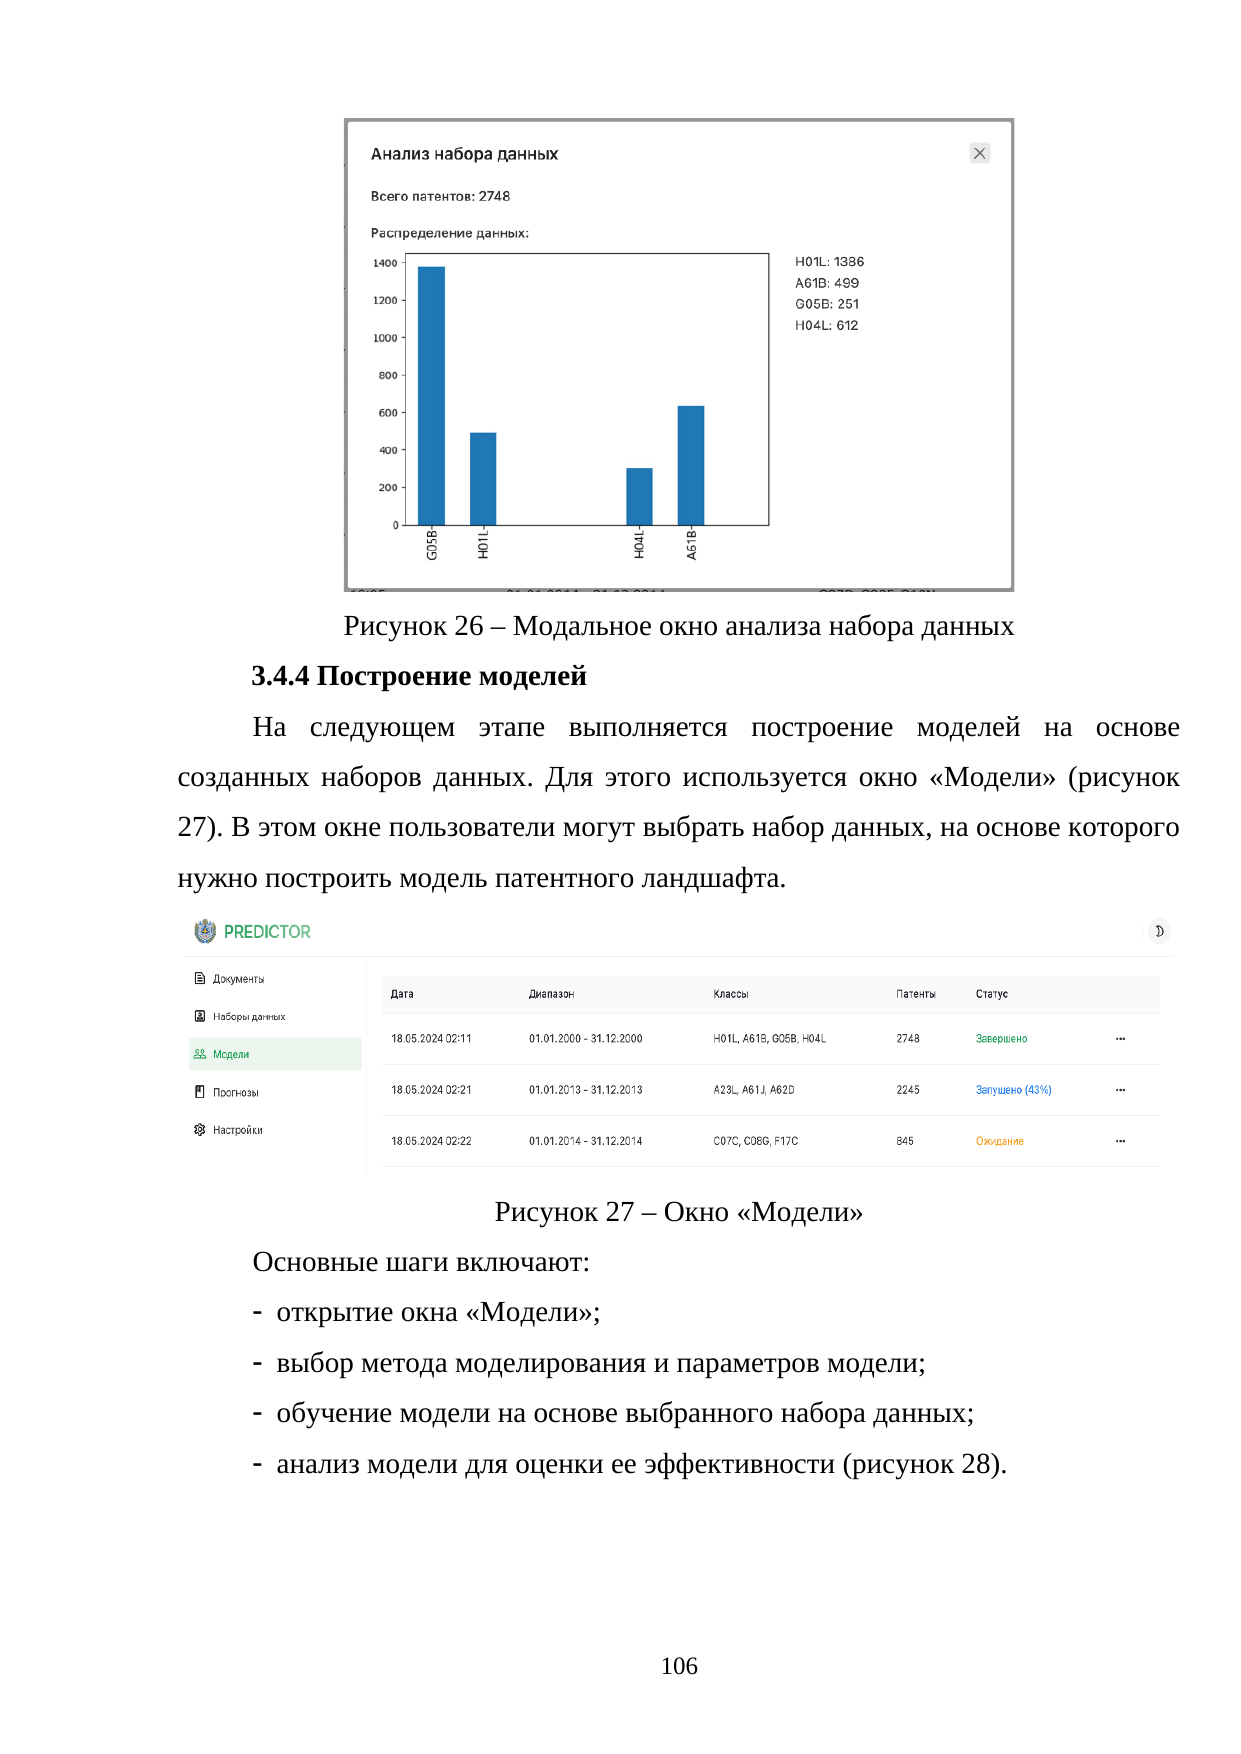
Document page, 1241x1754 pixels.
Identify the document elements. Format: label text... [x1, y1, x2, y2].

list Рисунок 26 – Модальное окно анализа набора данных [177, 608, 1181, 642]
picture [184, 910, 1174, 1178]
subtitle 3.4.4 Построение моделей [177, 658, 1181, 692]
text выбор метода моделирования и параметров модели; [177, 1345, 1181, 1379]
text открытие окна «Модели»; [177, 1294, 1181, 1328]
text На следующем этапе выполняется построение моделей на основе созданных наборов данных. Для этого используется окно «Модели» (рисунок 27). В этом окне пользователи могут выбрать набор данных, на основе которого нужно построить модель патентного ландшафта. [177, 709, 1181, 893]
text Рисунок 27 – Окно «Модели» [177, 1194, 1181, 1227]
text Основные шаги включают: [177, 1244, 1181, 1278]
text анализ модели для оценки ее эффективности (рисунок 28). [177, 1446, 1181, 1479]
text обучение модели на основе выбранного набора данных; [177, 1395, 1181, 1429]
picture [343, 118, 1015, 592]
